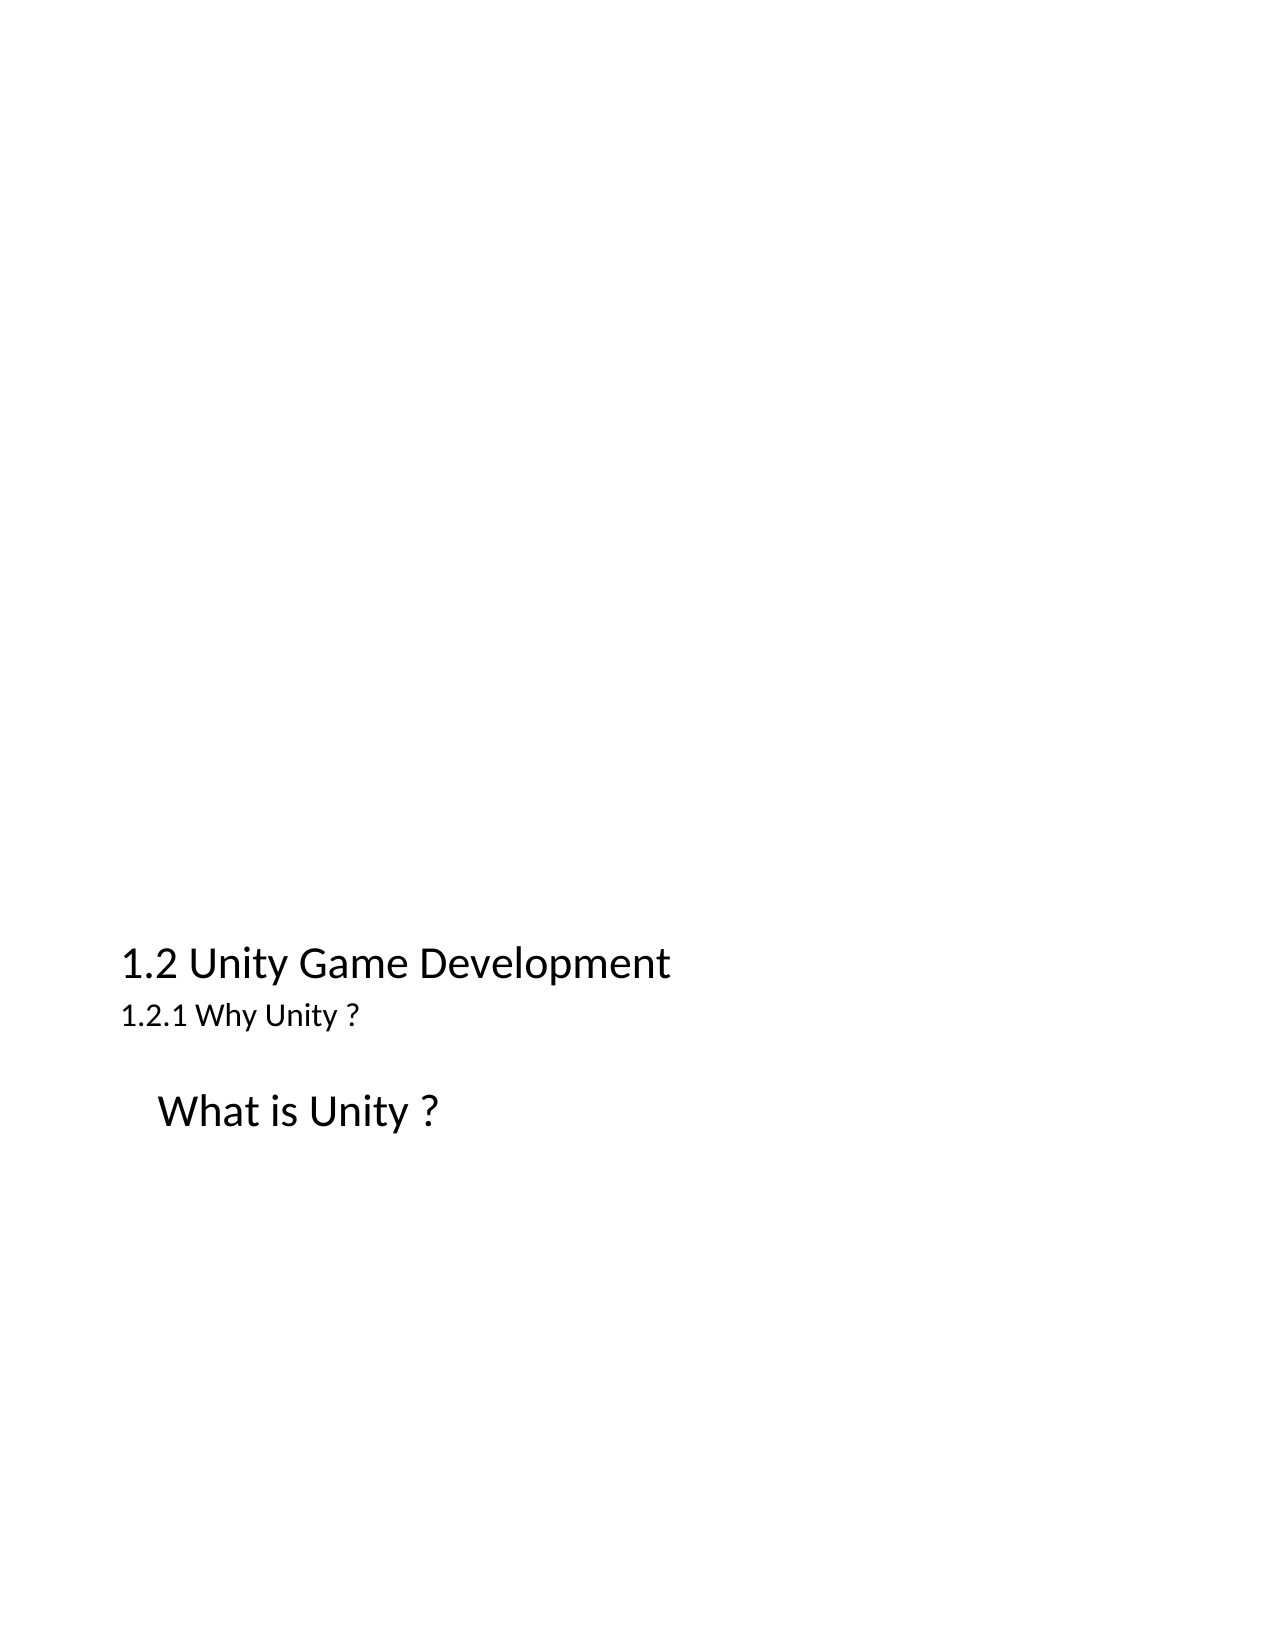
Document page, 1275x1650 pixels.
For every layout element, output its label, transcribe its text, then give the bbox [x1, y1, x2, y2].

text What is Unity ? [157, 1082, 1155, 1138]
text 1.2 Unity Game Development [120, 934, 1155, 990]
text 1.2.1 Why Unity ? [120, 994, 1155, 1035]
